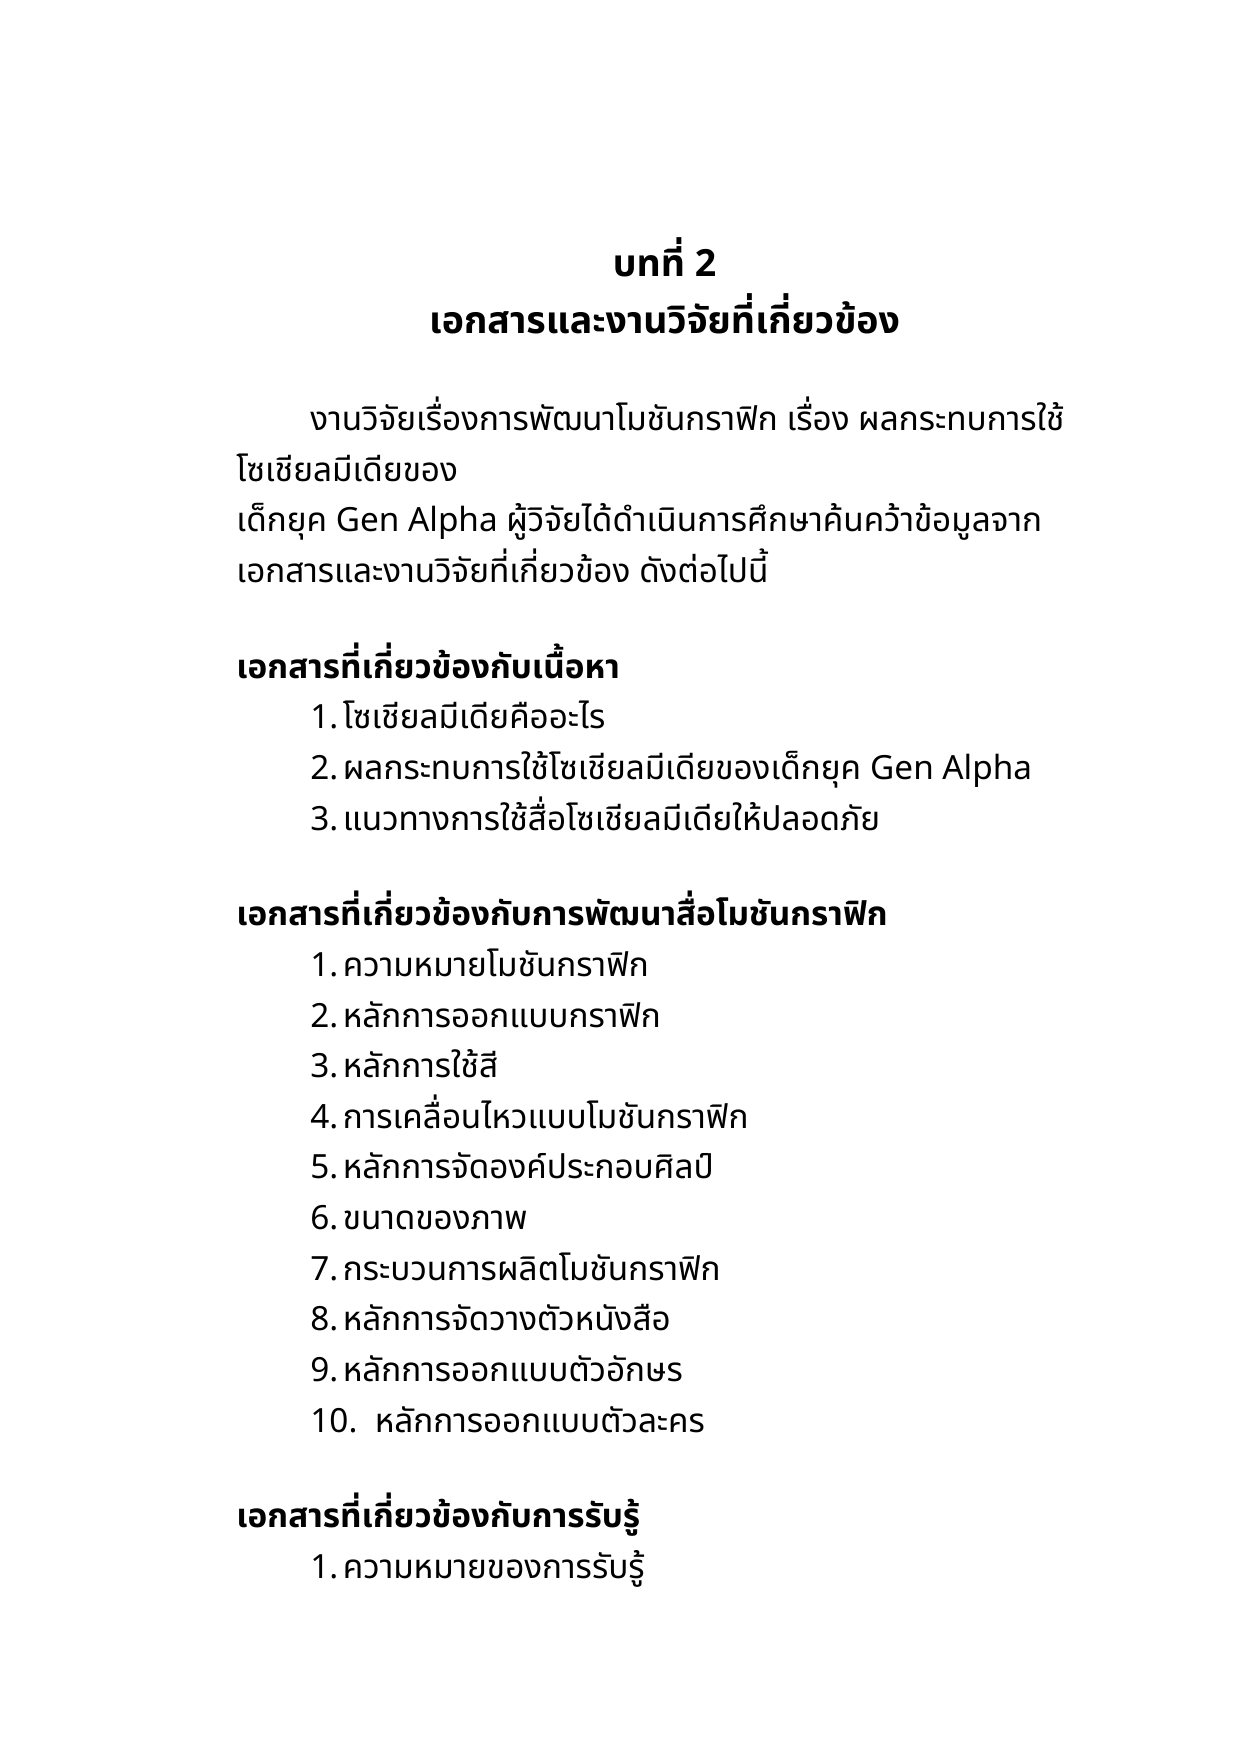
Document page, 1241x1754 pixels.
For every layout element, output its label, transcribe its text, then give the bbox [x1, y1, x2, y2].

text 1. ความหมายของการรับรู้ [236, 1543, 1092, 1593]
text เอกสารและงานวิจัยที่เกี่ยวข้อง [236, 293, 1092, 350]
text 5. หลักการจัดองค์ประกอบศิลป์ [236, 1143, 1092, 1194]
text 3. หลักการใช้สี [236, 1042, 1092, 1093]
text 10. หลักการออกแบบตัวละคร [236, 1396, 1092, 1447]
text 2. หลักการออกแบบกราฟิก [236, 991, 1092, 1042]
text 8. หลักการจัดวางตัวหนังสือ [236, 1295, 1092, 1346]
text 1. โซเชียลมีเดียคืออะไร [236, 693, 1092, 744]
text 1. ความหมายโมชันกราฟิก [236, 941, 1092, 991]
text 6. ขนาดของภาพ [236, 1194, 1092, 1244]
text เอกสารที่เกี่ยวข้องกับการพัฒนาสื่อโมชันกราฟิก [236, 890, 1092, 941]
text 3. แนวทางการใช้สื่อโซเชียลมีเดียให้ปลอดภัย [236, 794, 1092, 845]
text 4. การเคลื่อนไหวแบบโมชันกราฟิก [236, 1093, 1092, 1143]
text เอกสารที่เกี่ยวข้องกับเนื้อหา [236, 643, 1092, 693]
text 7. กระบวนการผลิตโมชันกราฟิก [236, 1244, 1092, 1295]
text งานวิจัยเรื่องการพัฒนาโมชันกราฟิก เรื่อง ผลกระทบการใช้โซเชียลมีเดียของ [236, 395, 1092, 496]
text บทที่ 2 [236, 236, 1092, 293]
text 9. หลักการออกแบบตัวอักษร [236, 1346, 1092, 1396]
text เด็กยุค Gen Alpha ผู้วิจัยได้ดำเนินการศึกษาค้นคว้าข้อมูลจากเอกสารและงานวิจัยที่เกี่ยวข้อง ดังต่อไปนี้ [236, 496, 1092, 597]
text 2. ผลกระทบการใช้โซเชียลมีเดียของเด็กยุค Gen Alpha [236, 744, 1092, 794]
text เอกสารที่เกี่ยวข้องกับการรับรู้ [236, 1492, 1092, 1543]
